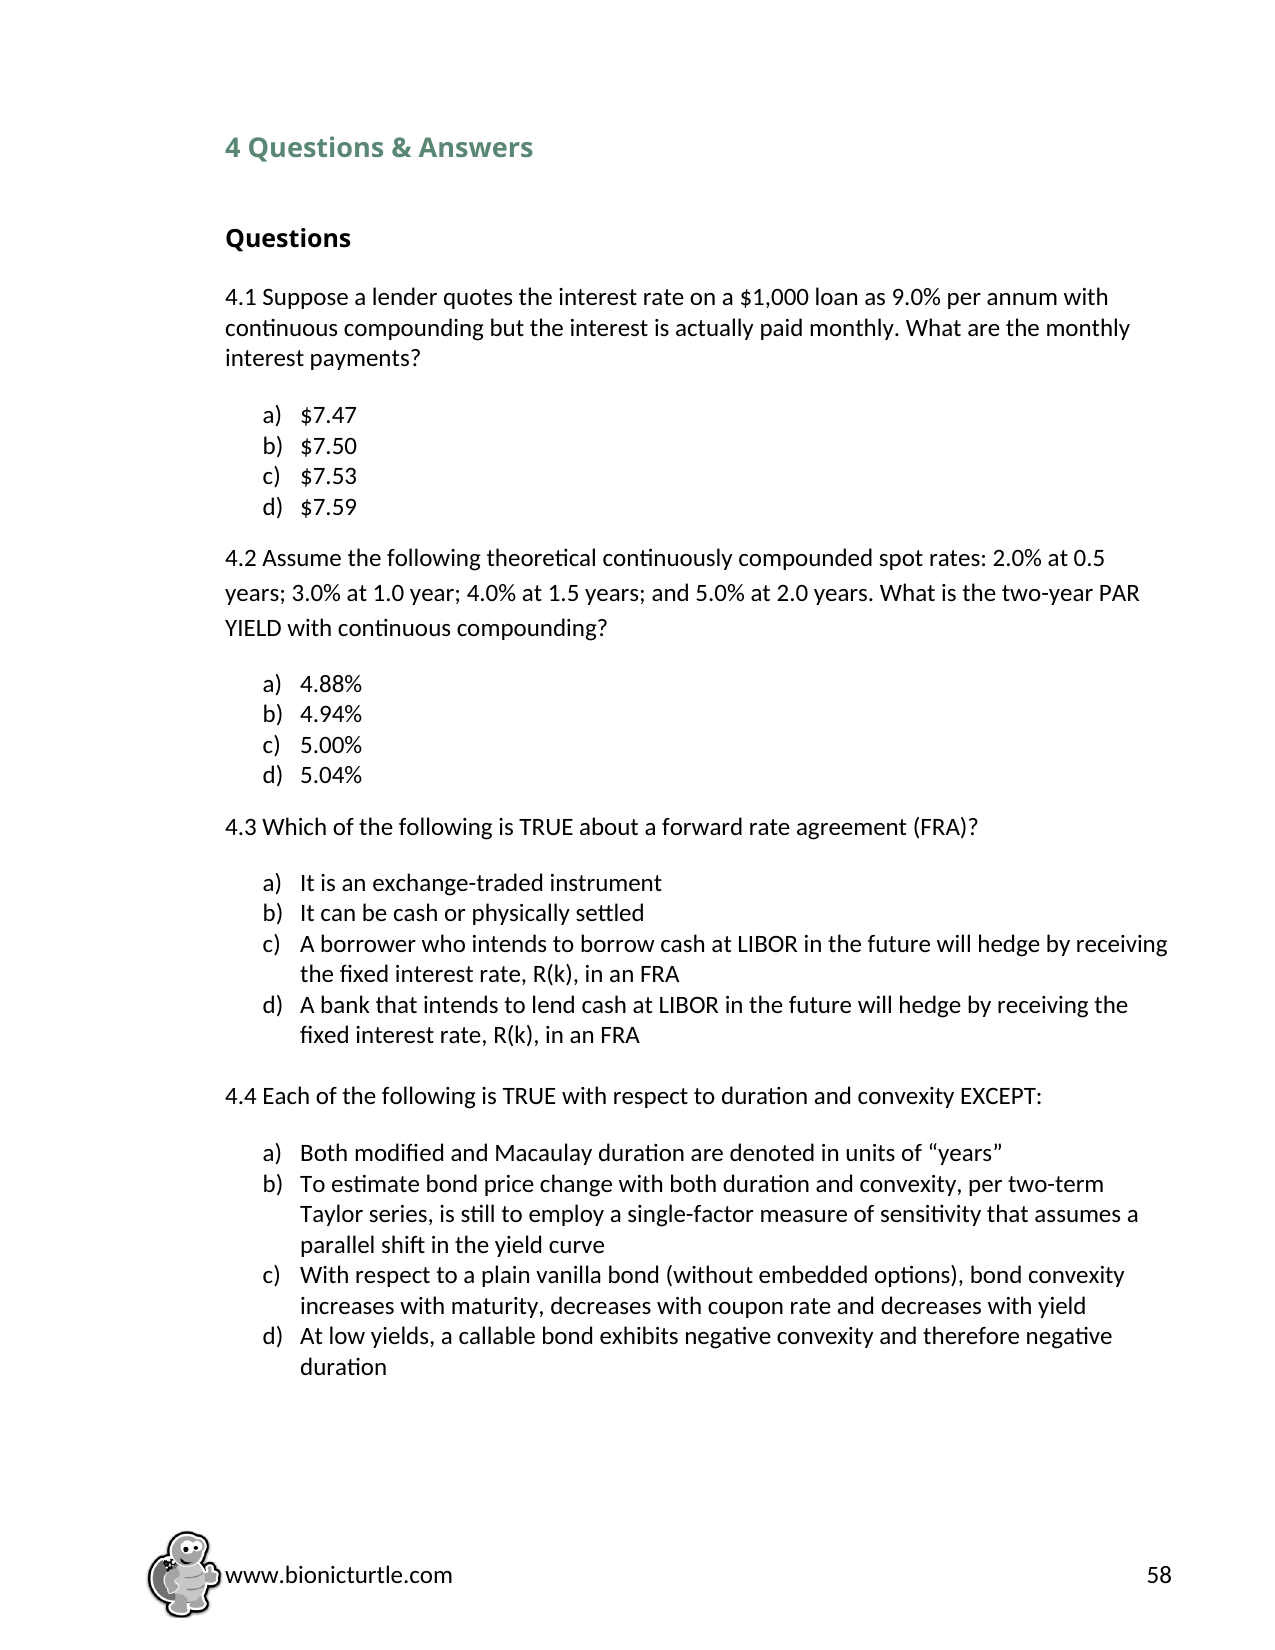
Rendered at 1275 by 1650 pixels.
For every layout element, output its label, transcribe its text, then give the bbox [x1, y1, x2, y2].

subtitle 4 Questions & Answers [225, 128, 1172, 165]
text 4.1 Suppose a lender quotes the interest rate on a $1,000 loan as 9.0% per annum with continuous compounding but the interest is actually paid monthly. What are the monthly interest payments? [225, 255, 1172, 399]
text 4.4 Each of the following is TRUE with respect to duration and convexity EXCEPT: [225, 1050, 1172, 1137]
list $7.47 [262, 399, 1172, 430]
list 5.00% [262, 729, 1172, 759]
list $7.59 [262, 491, 1172, 521]
list 4.94% [262, 698, 1172, 729]
list It is an exchange-traded instrument [262, 867, 1172, 897]
list 4.88% [262, 668, 1172, 698]
list $7.50 [262, 430, 1172, 460]
list 5.04% [262, 759, 1172, 790]
list A borrower who intends to borrow cash at LIBOR in the future will hedge by receiving the fixed interest rate, R(k), in an FRA [262, 928, 1172, 989]
text 4.2 Assume the following theoretical continuously compounded spot rates: 2.0% at 0.5 years; 3.0% at 1.0 year; 4.0% at 1.5 years; and 5.0% at 2.0 years. What is the two-year PAR YIELD with continuous compounding? [225, 542, 1172, 643]
subtitle Questions [225, 221, 1172, 255]
list At low yields, a callable bond exhibits negative convexity and therefore negative duration [262, 1320, 1172, 1381]
list Both modified and Macaulay duration are denoted in units of “years” [262, 1137, 1172, 1168]
list With respect to a plain vanilla bond (without embedded options), bond convexity increases with maturity, decreases with coupon rate and decreases with yield [262, 1259, 1172, 1320]
list To estimate bond price change with both duration and convexity, per two-term Taylor series, is still to employ a single-factor measure of sensitivity that assumes a parallel shift in the yield curve [262, 1168, 1172, 1259]
list A bank that intends to lend cash at LIBOR in the future will hedge by receiving the fixed interest rate, R(k), in an FRA [262, 989, 1172, 1050]
text 4.3 Which of the following is TRUE about a forward rate agreement (FRA)? [225, 811, 1172, 841]
list $7.53 [262, 460, 1172, 491]
list It can be cash or physically settled [262, 897, 1172, 928]
